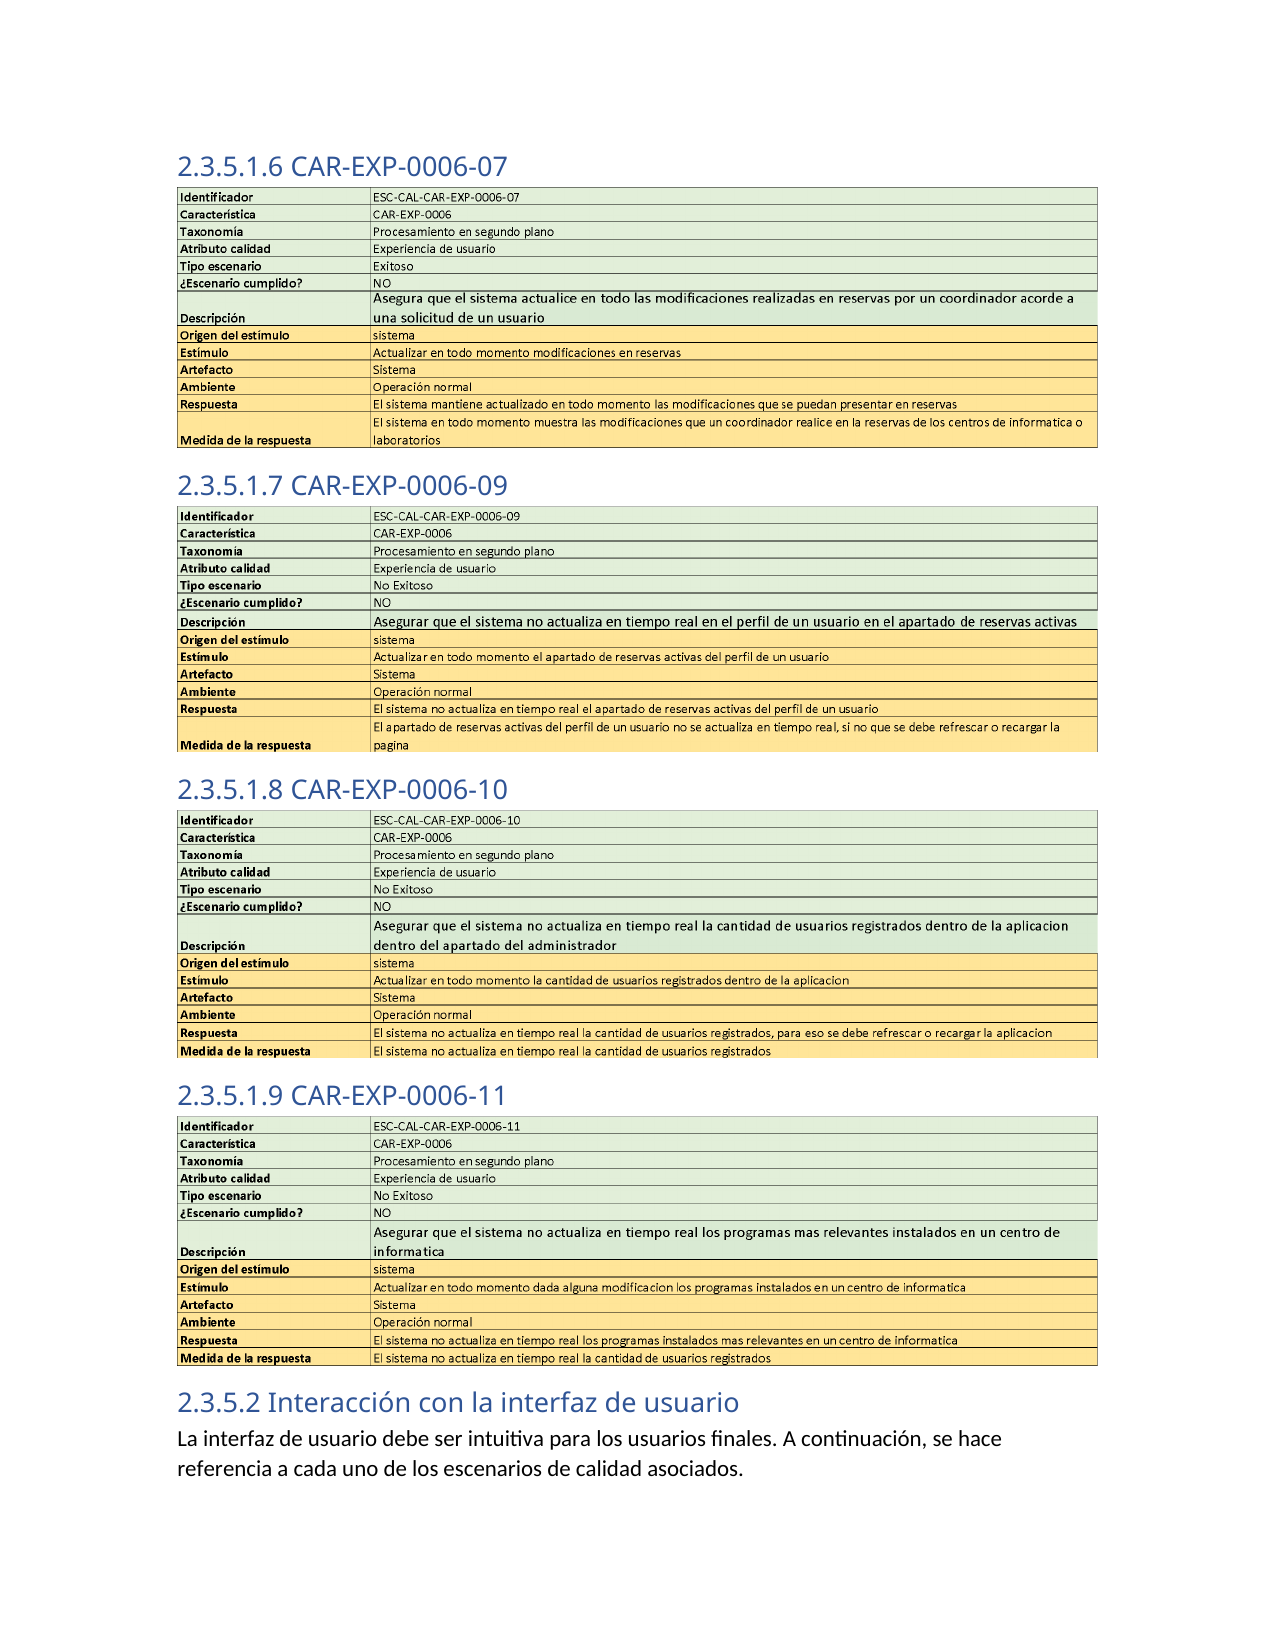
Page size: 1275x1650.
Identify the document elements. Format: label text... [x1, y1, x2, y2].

subtitle 2.3.5.2 Interacción con la interfaz de usuario [177, 1384, 1098, 1421]
picture [177, 810, 1098, 1058]
subtitle 2.3.5.1.6 CAR-EXP-0006-07 [177, 148, 1098, 184]
picture [177, 1116, 1098, 1366]
subtitle 2.3.5.1.8 CAR-EXP-0006-10 [177, 770, 1098, 807]
subtitle 2.3.5.1.9 CAR-EXP-0006-11 [177, 1077, 1098, 1113]
subtitle 2.3.5.1.7 CAR-EXP-0006-09 [177, 466, 1098, 503]
picture [177, 187, 1098, 448]
picture [177, 506, 1098, 752]
text La interfaz de usuario debe ser intuitiva para los usuarios finales. A continuación, se hace referencia a cada uno de los escenarios de calidad asociados. [177, 1424, 1098, 1482]
